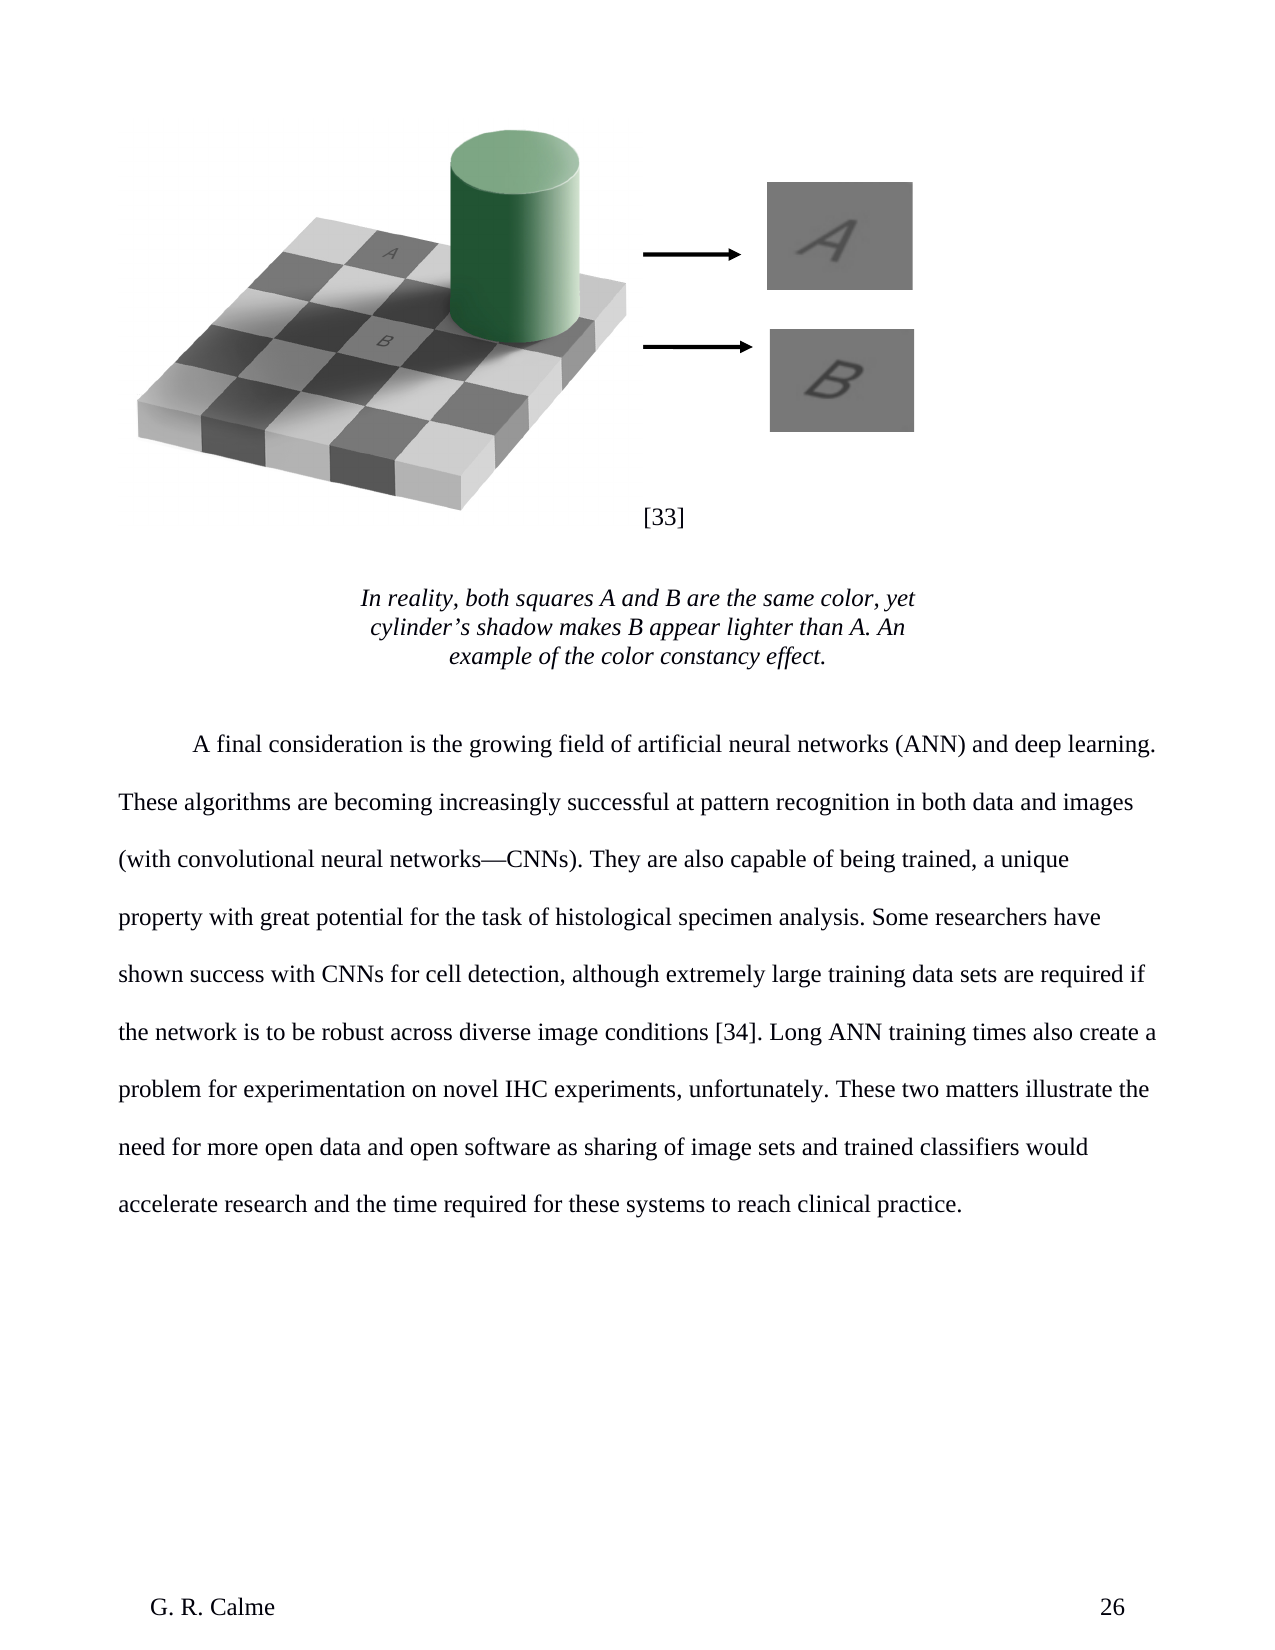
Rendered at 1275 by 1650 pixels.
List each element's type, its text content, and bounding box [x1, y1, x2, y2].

picture [769, 329, 915, 432]
picture [118, 118, 644, 526]
picture [767, 182, 913, 290]
text A final consideration is the growing field of artificial neural networks (ANN) and deep learning. These algorithms are becoming increasingly successful at pattern recognition in both data and images (with convolutional neural networks—CNNs). They are also capable of being trained, a unique property with great potential for the task of histological specimen analysis. Some researchers have shown success with CNNs for cell detection, although extremely large training data sets are required if the network is to be robust across diverse image conditions [34]. Long ANN training times also create a problem for experimentation on novel IHC experiments, unfortunately. These two matters illustrate the need for more open data and open software as sharing of image sets and trained classifiers would accelerate research and the time required for these systems to reach clinical practice. [118, 729, 1157, 1218]
